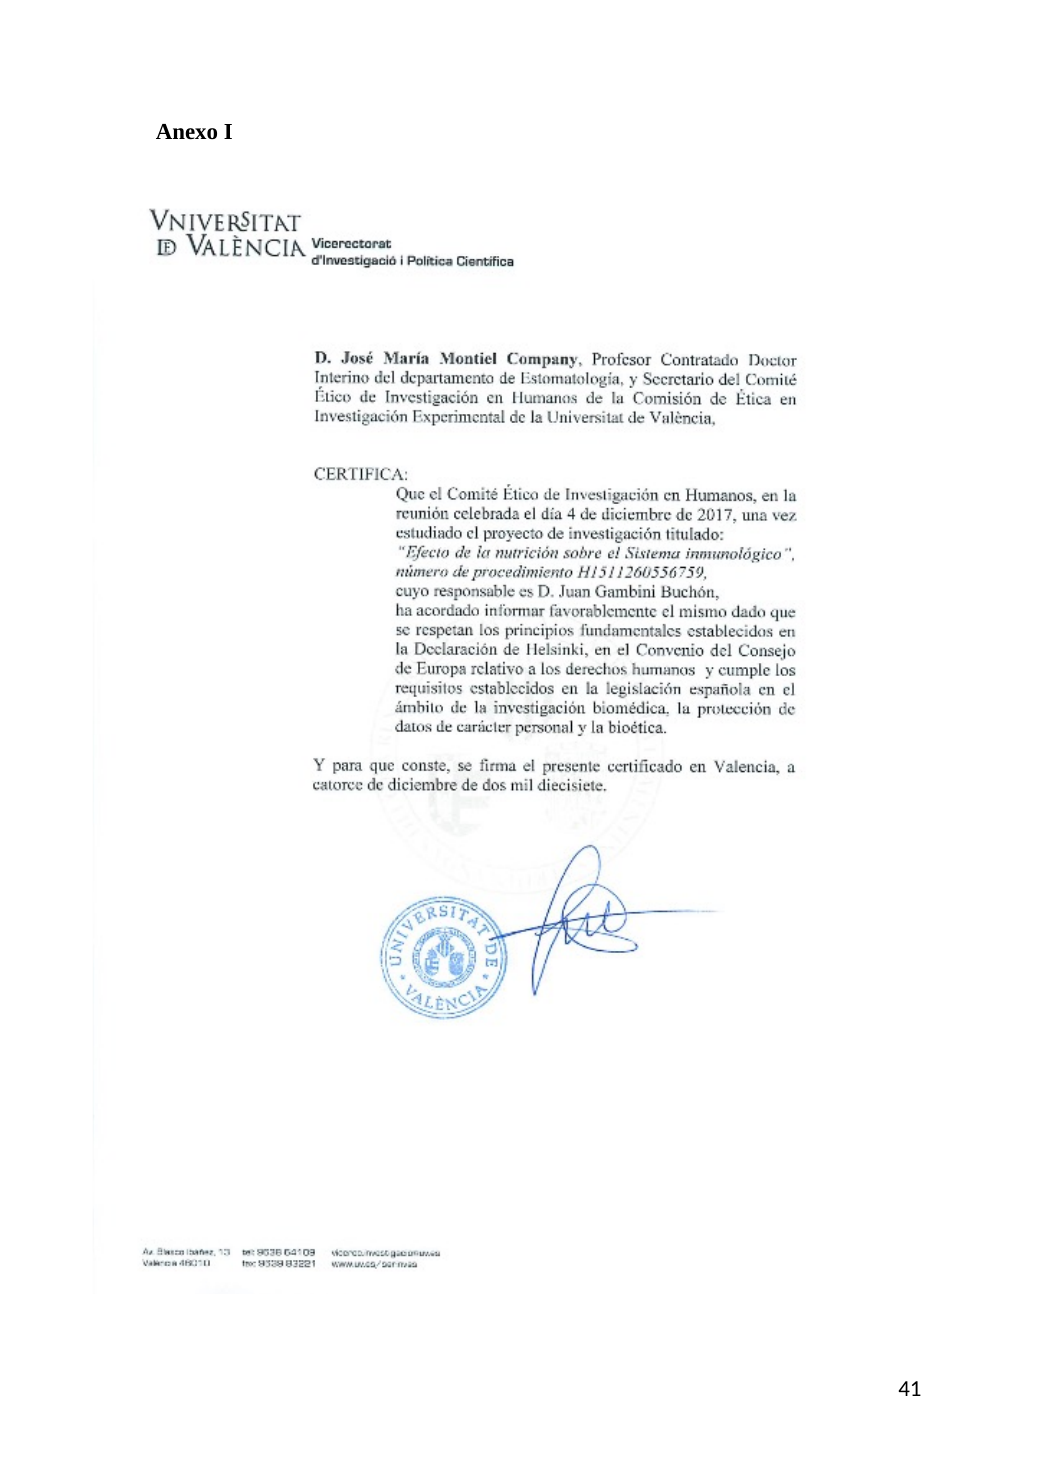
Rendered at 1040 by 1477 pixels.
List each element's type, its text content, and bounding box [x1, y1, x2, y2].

picture [92, 206, 945, 1294]
list Anexo I [156, 118, 921, 144]
